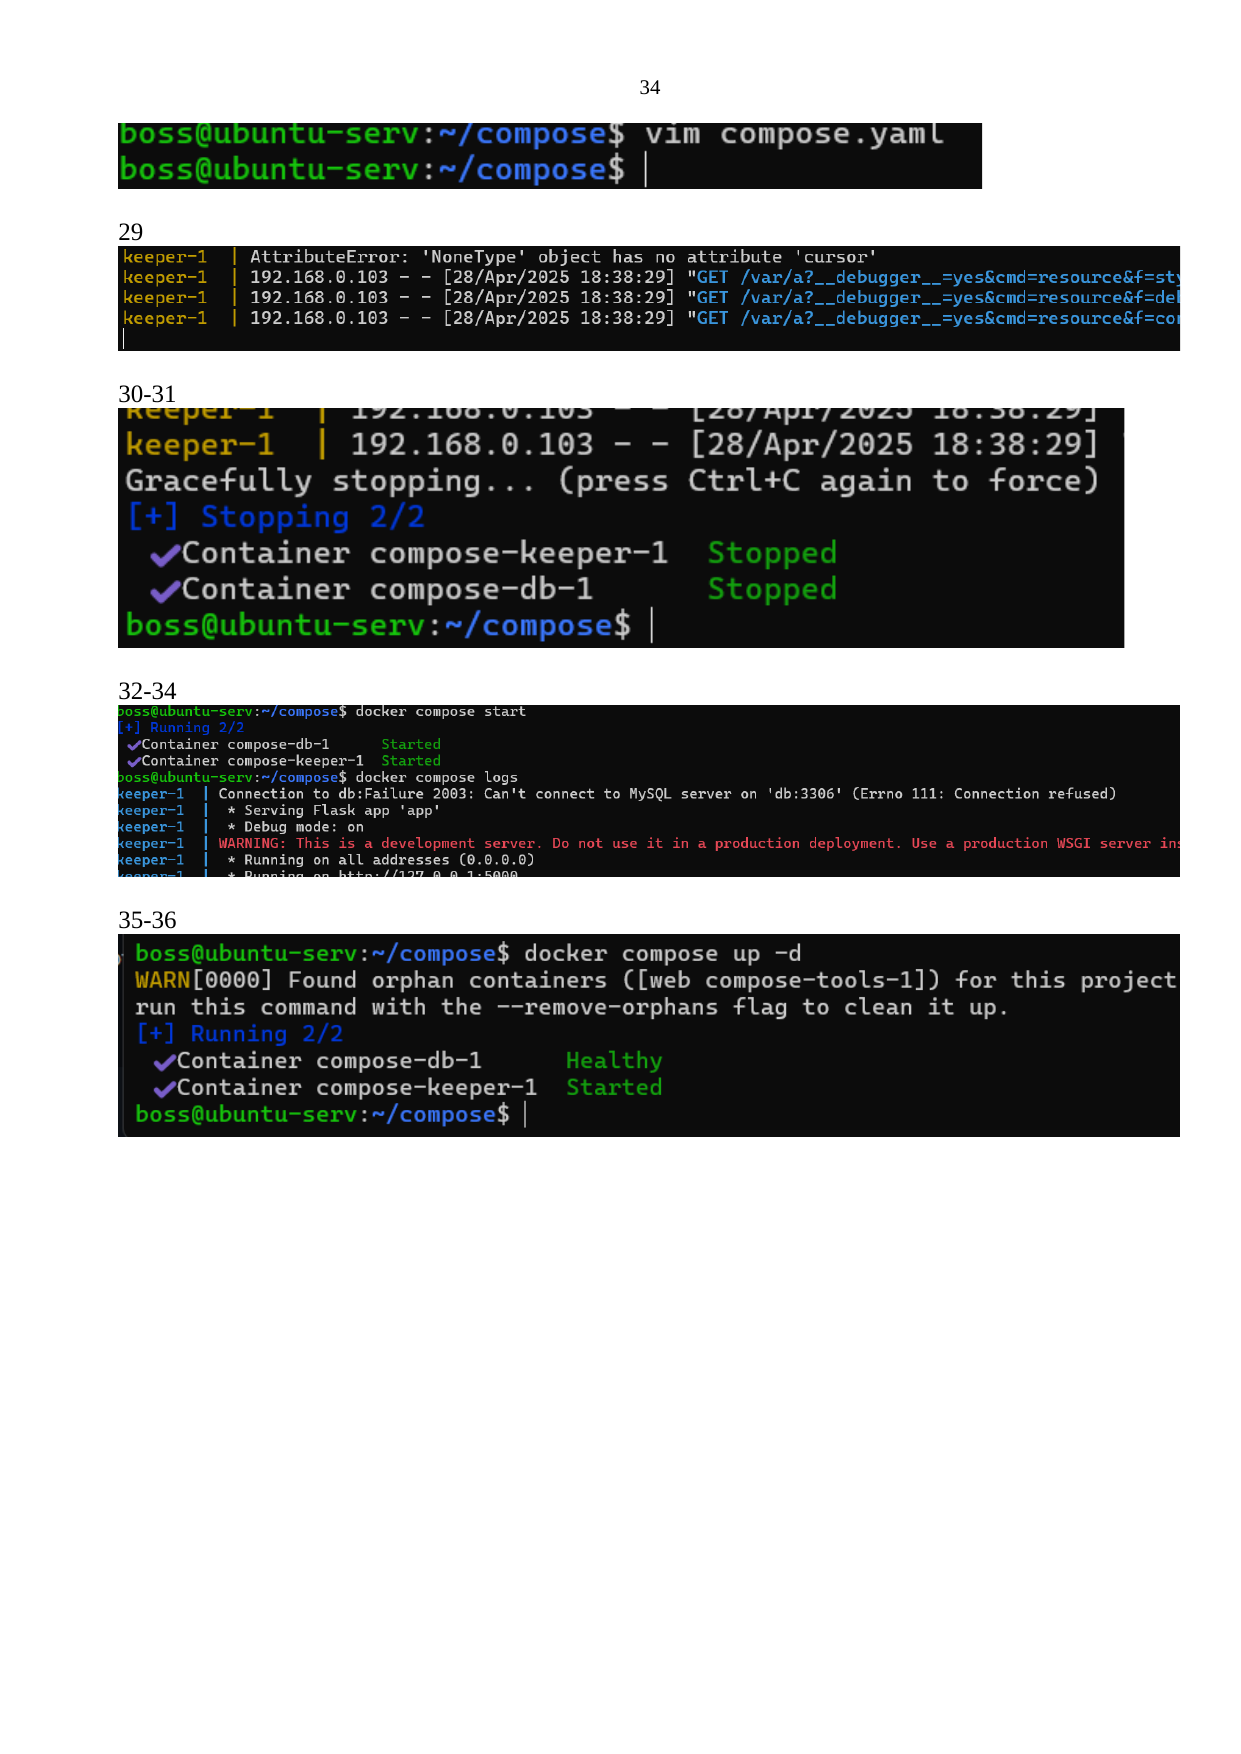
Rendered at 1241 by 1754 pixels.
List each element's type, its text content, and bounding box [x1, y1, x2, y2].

picture [118, 934, 1180, 1137]
list 35-36 [118, 905, 1181, 934]
picture [118, 705, 1180, 877]
picture [118, 408, 1125, 648]
picture [118, 123, 983, 189]
picture [118, 246, 1181, 351]
list 30-31 [118, 379, 1181, 408]
list 32-34 [118, 676, 1181, 705]
list 29 [118, 217, 1181, 246]
